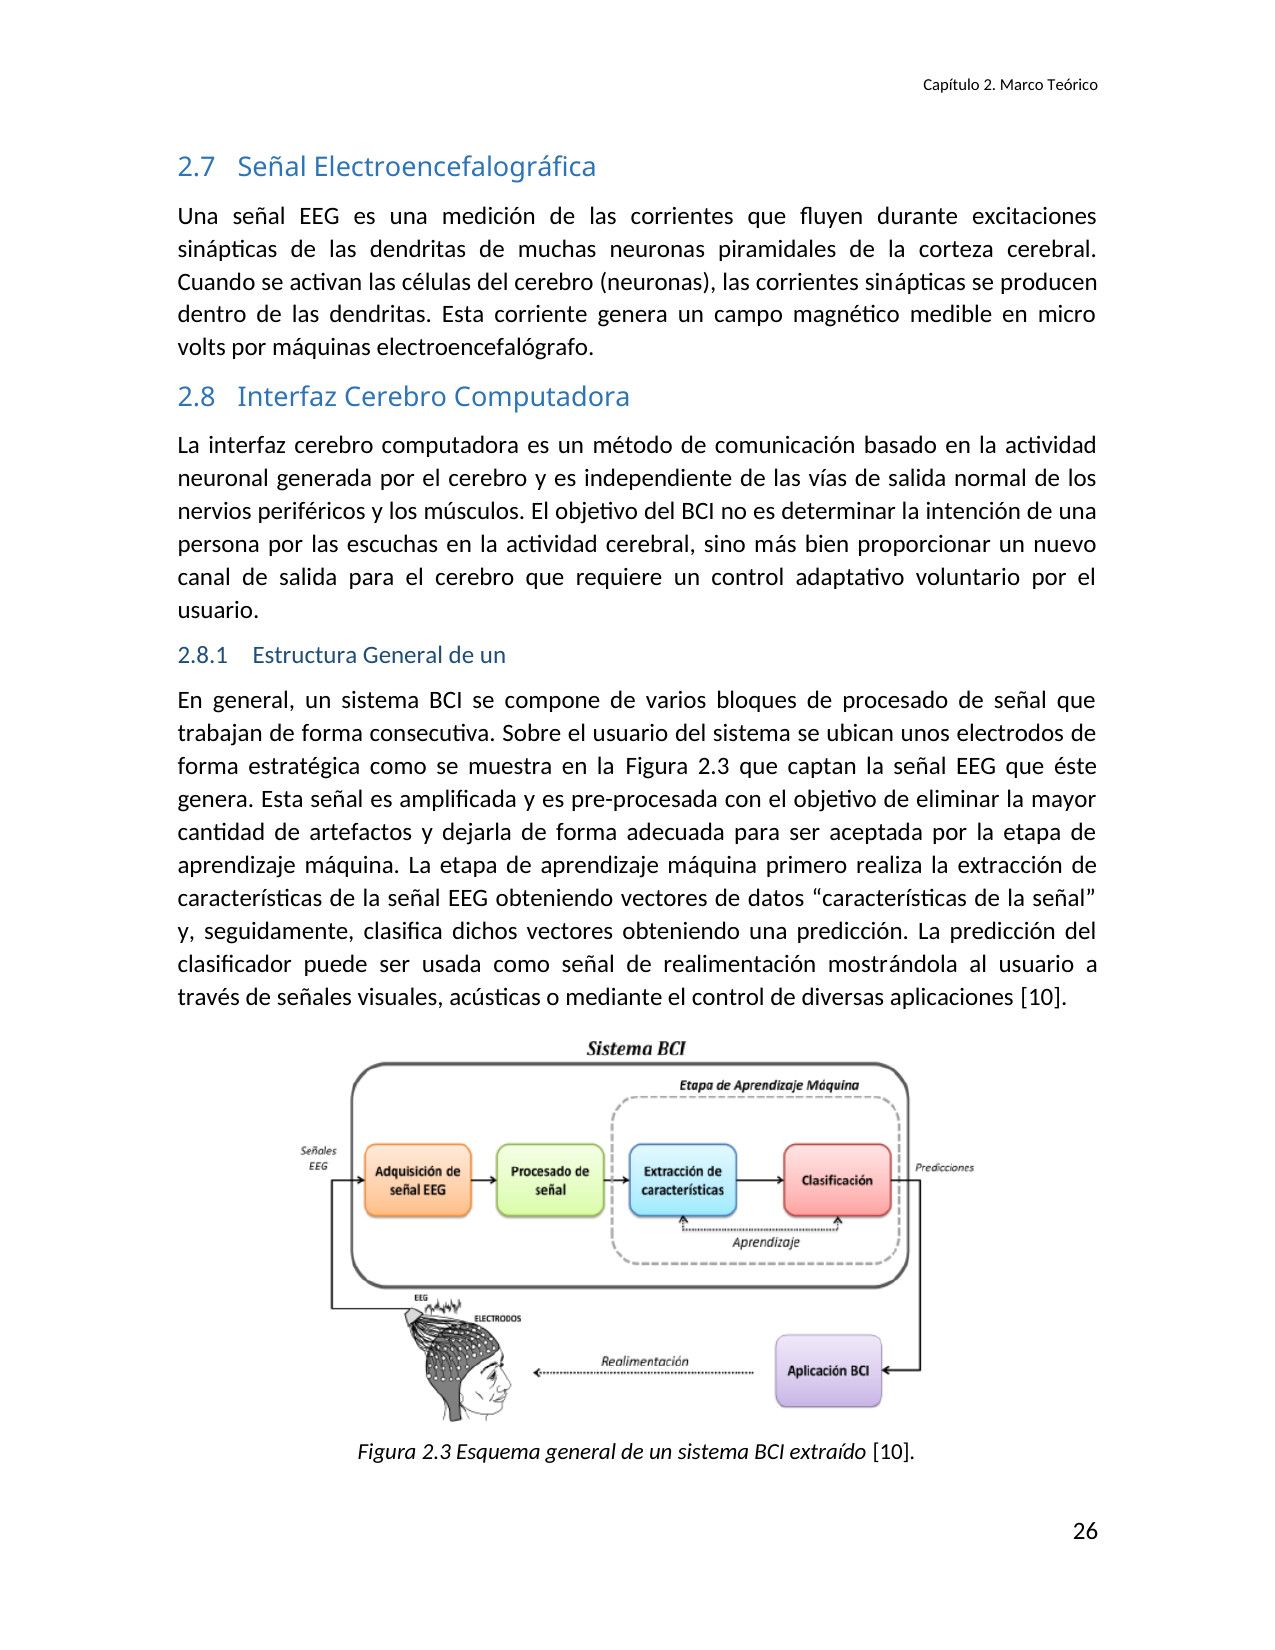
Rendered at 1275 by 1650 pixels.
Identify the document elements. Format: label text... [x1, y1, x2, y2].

text En general, un sistema BCI se compone de varios bloques de procesado de señal que trabajan de forma consecutiva. Sobre el usuario del sistema se ubican unos electrodos de forma estratégica como se muestra en la Figura 2.3 que captan la señal EEG que éste genera. Esta señal es amplificada y es pre-procesada con el objetivo de eliminar la mayor cantidad de artefactos y dejarla de forma adecuada para ser aceptada por la etapa de aprendizaje máquina. La etapa de aprendizaje máquina primero realiza la extracción de características de la señal EEG obteniendo vectores de datos “características de la señal” y, seguidamente, clasifica dichos vectores obteniendo una predicción. La predicción del clasificador puede ser usada como señal de realimentación mostrándola al usuario a través de señales visuales, acústicas o mediante el control de diversas aplicaciones [10]. [177, 685, 1098, 1011]
subtitle Estructura General de un [177, 639, 1098, 670]
text La interfaz cerebro computadora es un método de comunicación basado en la actividad neuronal generada por el cerebro y es independiente de las vías de salida normal de los nervios periféricos y los músculos. El objetivo del BCI no es determinar la intención de una persona por las escuchas en la actividad cerebral, sino más bien proporcionar un nuevo canal de salida para el cerebro que requiere un control adaptativo voluntario por el usuario. [177, 429, 1098, 624]
text Figura 2.3 Esquema general de un sistema BCI extraído [10]. [177, 1437, 1098, 1465]
picture [295, 1026, 980, 1422]
subtitle Interfaz Cerebro Computadora [177, 377, 1098, 414]
text Una señal EEG es una medición de las corrientes que fluyen durante excitaciones sinápticas de las dendritas de muchas neuronas piramidales de la corteza cerebral. Cuando se activan las células del cerebro (neuronas), las corrientes sinápticas se producen dentro de las dendritas. Esta corriente genera un campo magnético medible en micro volts por máquinas electroencefalógrafo. [177, 200, 1098, 362]
subtitle Señal Electroencefalográfica [177, 148, 1098, 184]
